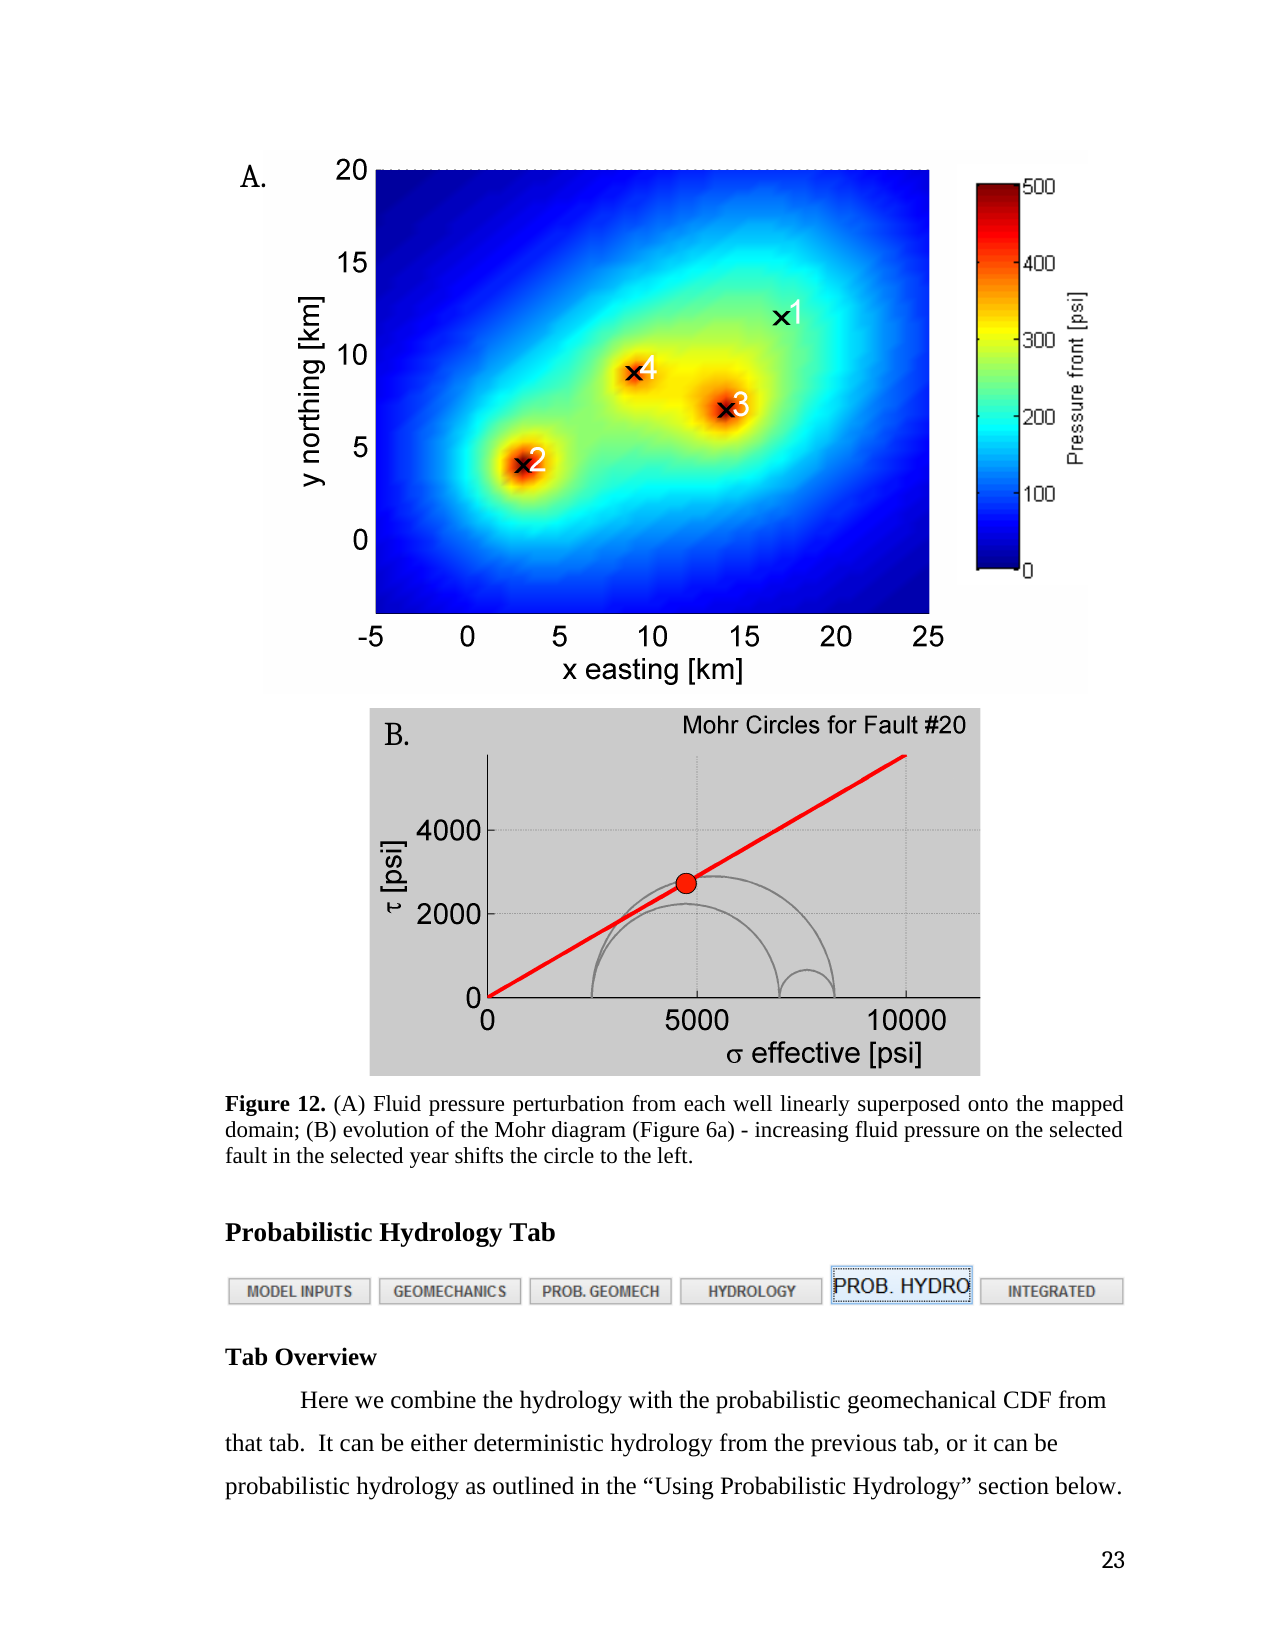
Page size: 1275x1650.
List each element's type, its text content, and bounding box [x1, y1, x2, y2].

picture [225, 1262, 1125, 1307]
picture [369, 708, 981, 1076]
subtitle Tab Overview [225, 1342, 1125, 1371]
subtitle Probabilistic Hydrology Tab [225, 1216, 1125, 1247]
picture [262, 150, 1091, 694]
text Figure 12. (A) Fluid pressure perturbation from each well linearly superposed onto the mapped domain; (B) evolution of the Mohr diagram (Figure 6a) - increasing fluid pressure on the selected fault in the selected year shifts the circle to the left. [225, 1090, 1125, 1169]
